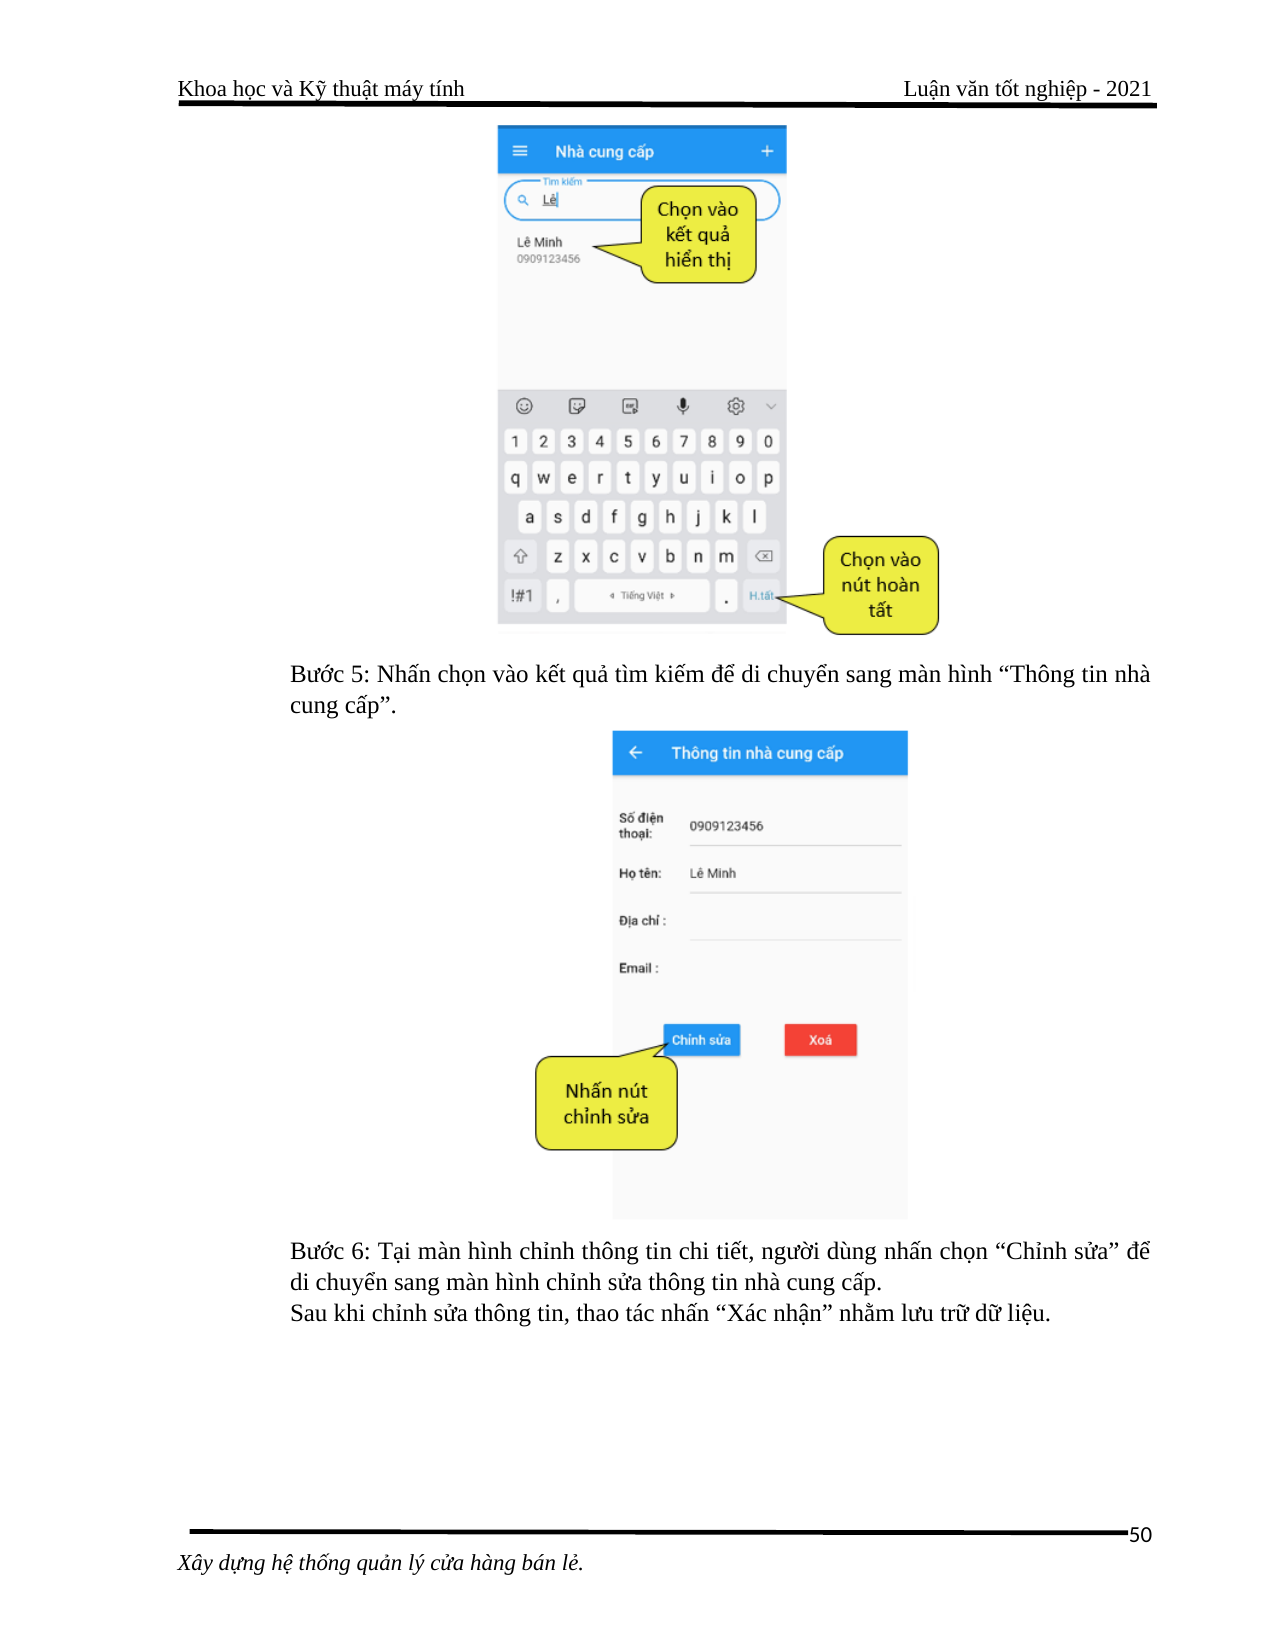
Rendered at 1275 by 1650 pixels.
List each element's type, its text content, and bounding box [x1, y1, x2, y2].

picture [523, 721, 919, 1234]
list Bước 5: Nhấn chọn vào kết quả tìm kiếm để di chuyển sang màn hình “Thông tin nhà cung cấp”. [290, 659, 1152, 719]
list Bước 6: Tại màn hình chỉnh thông tin chi tiết, người dùng nhấn chọn “Chỉnh sửa” để di chuyển sang màn hình chỉnh sửa thông tin nhà cung cấp. [290, 1236, 1152, 1296]
picture [491, 118, 950, 658]
list Sau khi chỉnh sửa thông tin, thao tác nhấn “Xác nhận” nhằm lưu trữ dữ liệu. [290, 1298, 1152, 1327]
